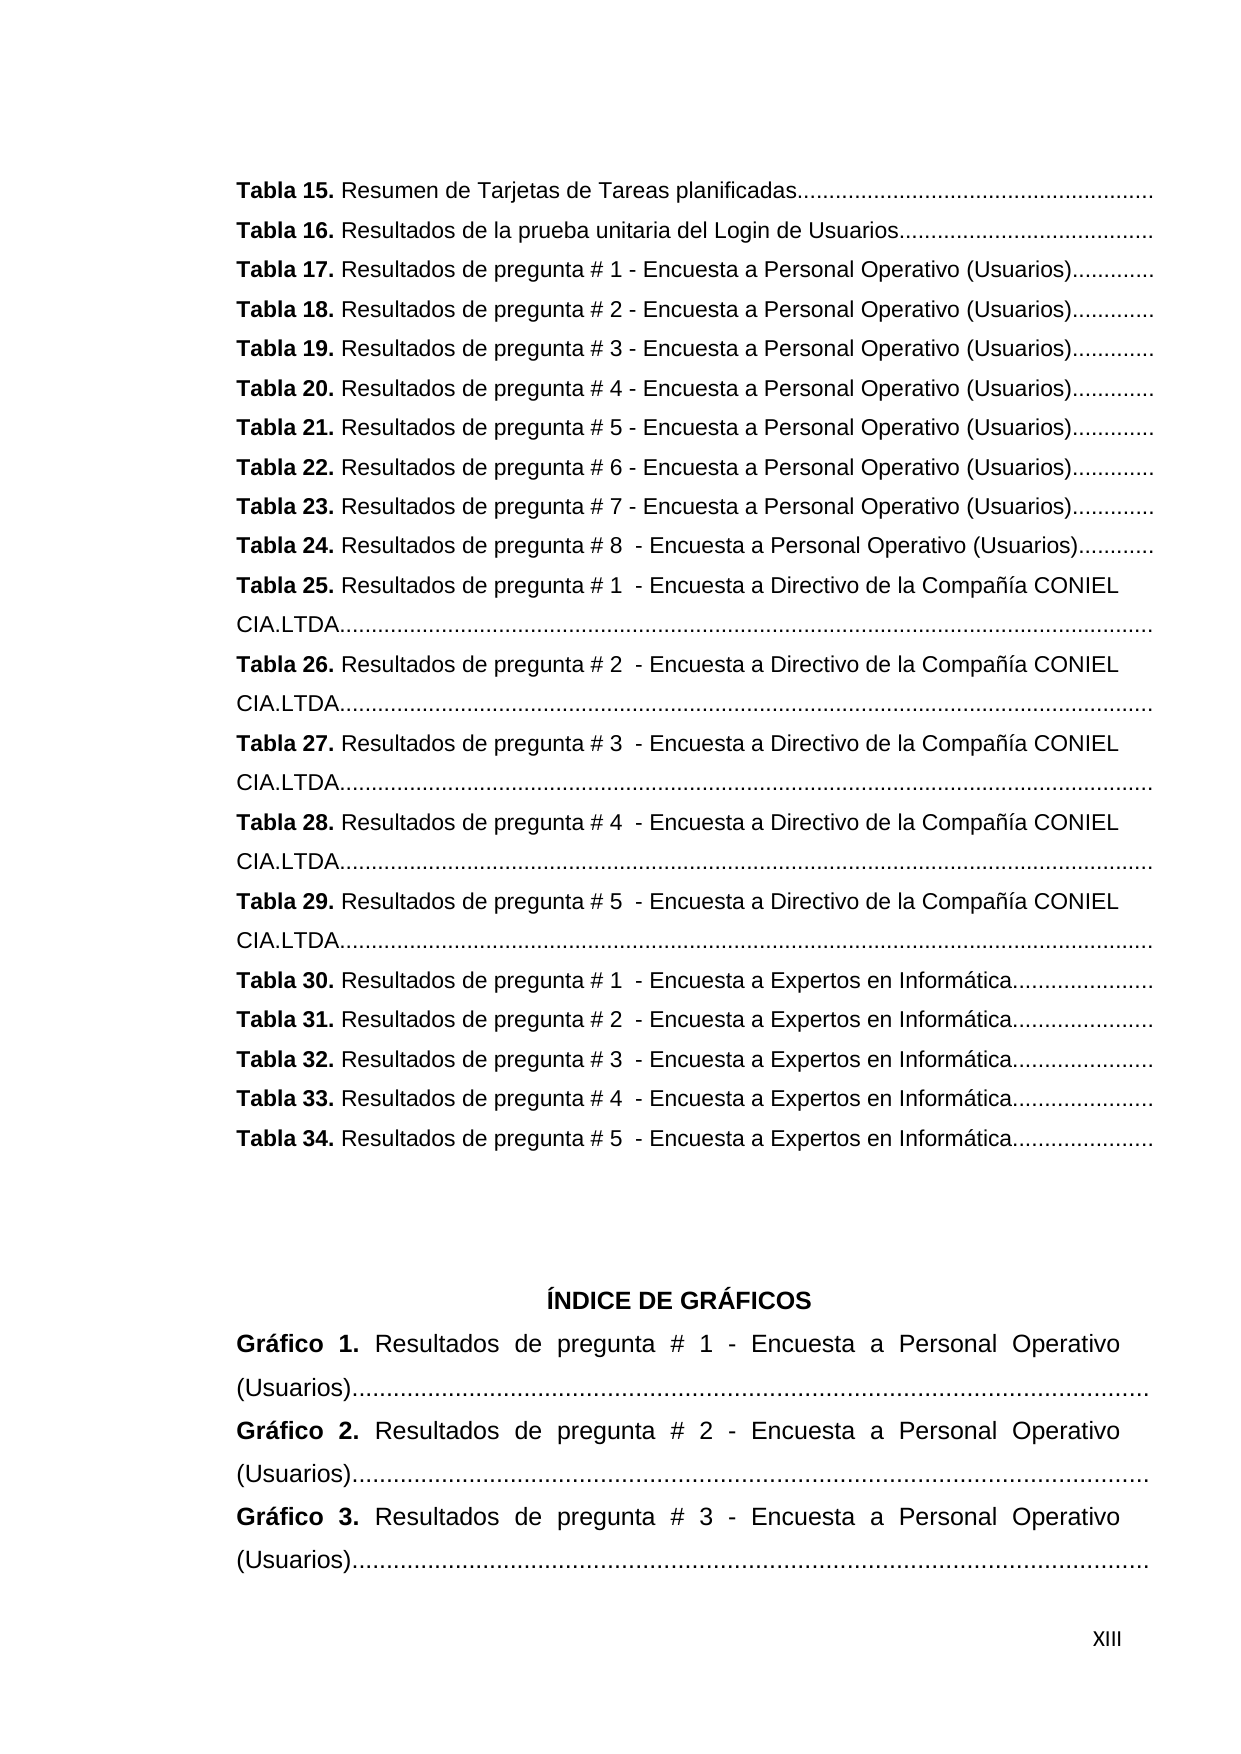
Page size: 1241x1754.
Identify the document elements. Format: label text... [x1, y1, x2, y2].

text Tabla 21. Resultados de pregunta # 5 - Encuesta a Personal Operativo (Usuarios) 80 [236, 414, 1122, 440]
text Tabla 34. Resultados de pregunta # 5 - Encuesta a Expertos en Informática 93 [236, 1125, 1122, 1151]
text Tabla 30. Resultados de pregunta # 1 - Encuesta a Expertos en Informática 89 [236, 967, 1122, 993]
text Tabla 26. Resultados de pregunta # 2 - Encuesta a Directivo de la Compañía CONIEL CIA.LTDA 85 [236, 651, 1122, 717]
text Tabla 24. Resultados de pregunta # 8 - Encuesta a Personal Operativo (Usuarios) 83 [236, 532, 1122, 559]
text ÍNDICE DE GRÁFICOS [236, 1286, 1122, 1315]
text Tabla 17. Resultados de pregunta # 1 - Encuesta a Personal Operativo (Usuarios) 76 [236, 256, 1122, 282]
text Gráfico 2. Resultados de pregunta # 2 - Encuesta a Personal Operativo (Usuarios) 77 [236, 1416, 1122, 1487]
text Tabla 23. Resultados de pregunta # 7 - Encuesta a Personal Operativo (Usuarios) 82 [236, 493, 1122, 519]
text Tabla 20. Resultados de pregunta # 4 - Encuesta a Personal Operativo (Usuarios) 79 [236, 374, 1122, 401]
text Gráfico 3. Resultados de pregunta # 3 - Encuesta a Personal Operativo (Usuarios) 78 [236, 1502, 1122, 1574]
text Tabla 15. Resumen de Tarjetas de Tareas planificadas 67 [236, 177, 1122, 203]
text Tabla 27. Resultados de pregunta # 3 - Encuesta a Directivo de la Compañía CONIEL CIA.LTDA 86 [236, 730, 1122, 796]
text Tabla 19. Resultados de pregunta # 3 - Encuesta a Personal Operativo (Usuarios) 78 [236, 335, 1122, 361]
text Tabla 29. Resultados de pregunta # 5 - Encuesta a Directivo de la Compañía CONIEL CIA.LTDA 88 [236, 888, 1122, 954]
text Tabla 25. Resultados de pregunta # 1 - Encuesta a Directivo de la Compañía CONIEL CIA.LTDA 84 [236, 572, 1122, 638]
text Tabla 28. Resultados de pregunta # 4 - Encuesta a Directivo de la Compañía CONIEL CIA.LTDA 87 [236, 809, 1122, 875]
text Tabla 16. Resultados de la prueba unitaria del Login de Usuarios 72 [236, 217, 1122, 243]
text Tabla 32. Resultados de pregunta # 3 - Encuesta a Expertos en Informática 91 [236, 1046, 1122, 1072]
text Gráfico 1. Resultados de pregunta # 1 - Encuesta a Personal Operativo (Usuarios) 76 [236, 1329, 1122, 1401]
text Tabla 33. Resultados de pregunta # 4 - Encuesta a Expertos en Informática 92 [236, 1085, 1122, 1112]
text Tabla 18. Resultados de pregunta # 2 - Encuesta a Personal Operativo (Usuarios) 77 [236, 296, 1122, 322]
text Tabla 22. Resultados de pregunta # 6 - Encuesta a Personal Operativo (Usuarios) 81 [236, 453, 1122, 480]
text Tabla 31. Resultados de pregunta # 2 - Encuesta a Expertos en Informática 90 [236, 1006, 1122, 1033]
